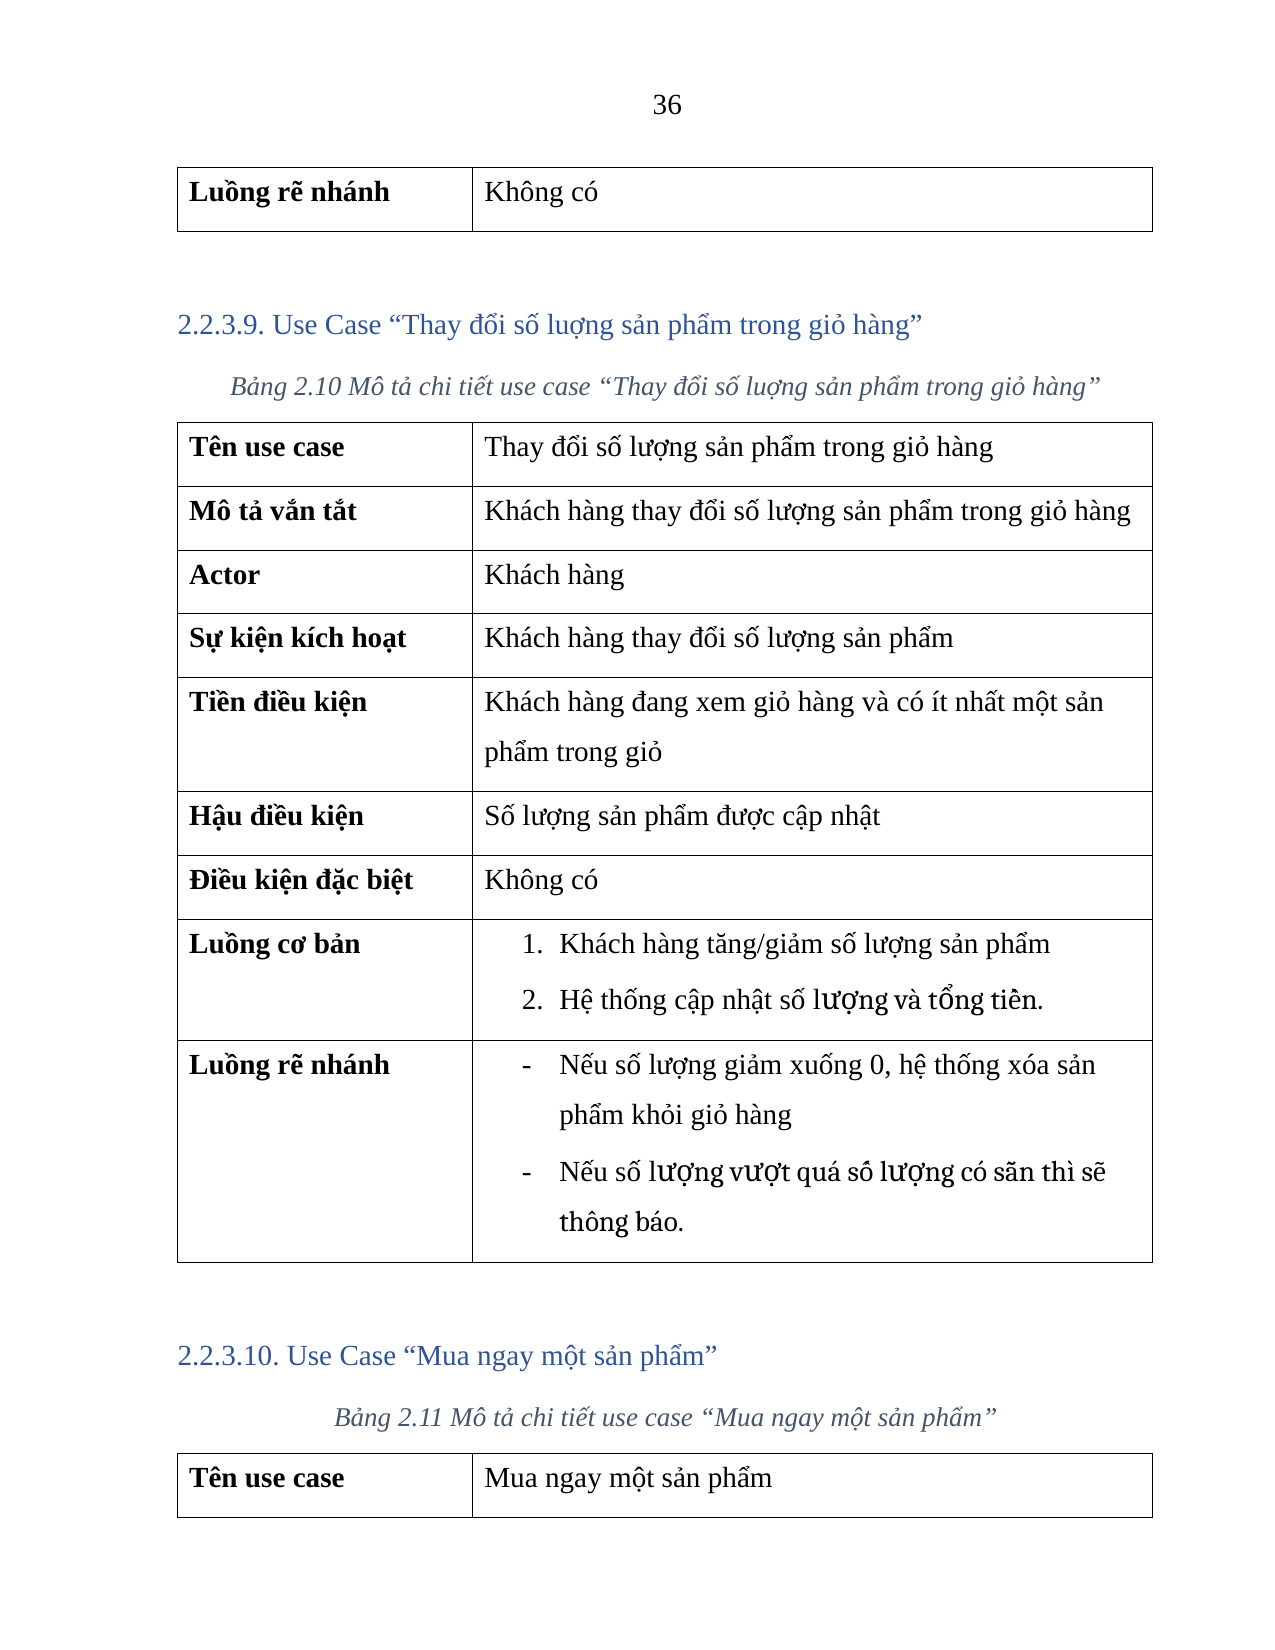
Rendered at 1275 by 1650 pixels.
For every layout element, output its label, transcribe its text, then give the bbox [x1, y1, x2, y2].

table_cell Luồng rẽ nhánh [178, 168, 472, 231]
table_header Tên use case [178, 423, 472, 486]
table_cell Khách hàng thay đổi số lượng sản phẩm [473, 614, 1152, 677]
subtitle Use Case “Mua ngay một sản phẩm” [177, 1338, 1157, 1372]
table_cell Khách hàng đang xem giỏ hàng và có ít nhất một sản phẩm trong giỏ [473, 678, 1152, 791]
table_cell Hậu điều kiện [178, 792, 472, 855]
table_cell Mô tả vắn tắt [178, 487, 472, 549]
table_cell Khách hàng tăng/giảm số lượng sản phẩm Hệ thống cập nhật số lượng và tổng tiền. [473, 920, 1152, 1040]
table_cell Khách hàng thay đổi số lượng sản phẩm trong giỏ hàng [473, 487, 1152, 549]
table_cell Số lượng sản phẩm được cập nhật [473, 792, 1152, 855]
table_cell Tiền điều kiện [178, 678, 472, 791]
table_cell Actor [178, 551, 472, 613]
table_cell Luồng cơ bản [178, 920, 472, 1040]
table_cell Luồng rẽ nhánh [178, 1041, 472, 1262]
table_cell Nếu số lượng giảm xuống 0, hệ thống xóa sản phẩm khỏi giỏ hàng Nếu số lượng vượt quá số lượng có sẵn thì sẽ thông báo. [473, 1041, 1152, 1262]
table_header Mua ngay một sản phẩm [473, 1454, 1152, 1517]
table_cell Khách hàng [473, 551, 1152, 613]
text Bảng 2.10 Mô tả chi tiết use case “Thay đổi số luợng sản phẩm trong giỏ hàng” [177, 370, 1157, 401]
table_header Tên use case [178, 1454, 472, 1517]
table_cell Điều kiện đặc biệt [178, 856, 472, 918]
table_cell Sự kiện kích hoạt [178, 614, 472, 677]
table_cell Không có [473, 856, 1152, 918]
subtitle Use Case “Thay đổi số luợng sản phẩm trong giỏ hàng” [177, 307, 1157, 341]
table_header Thay đổi số lượng sản phẩm trong giỏ hàng [473, 423, 1152, 486]
table_cell Không có [473, 168, 1152, 231]
text Bảng 2.11 Mô tả chi tiết use case “Mua ngay một sản phẩm” [177, 1401, 1157, 1432]
